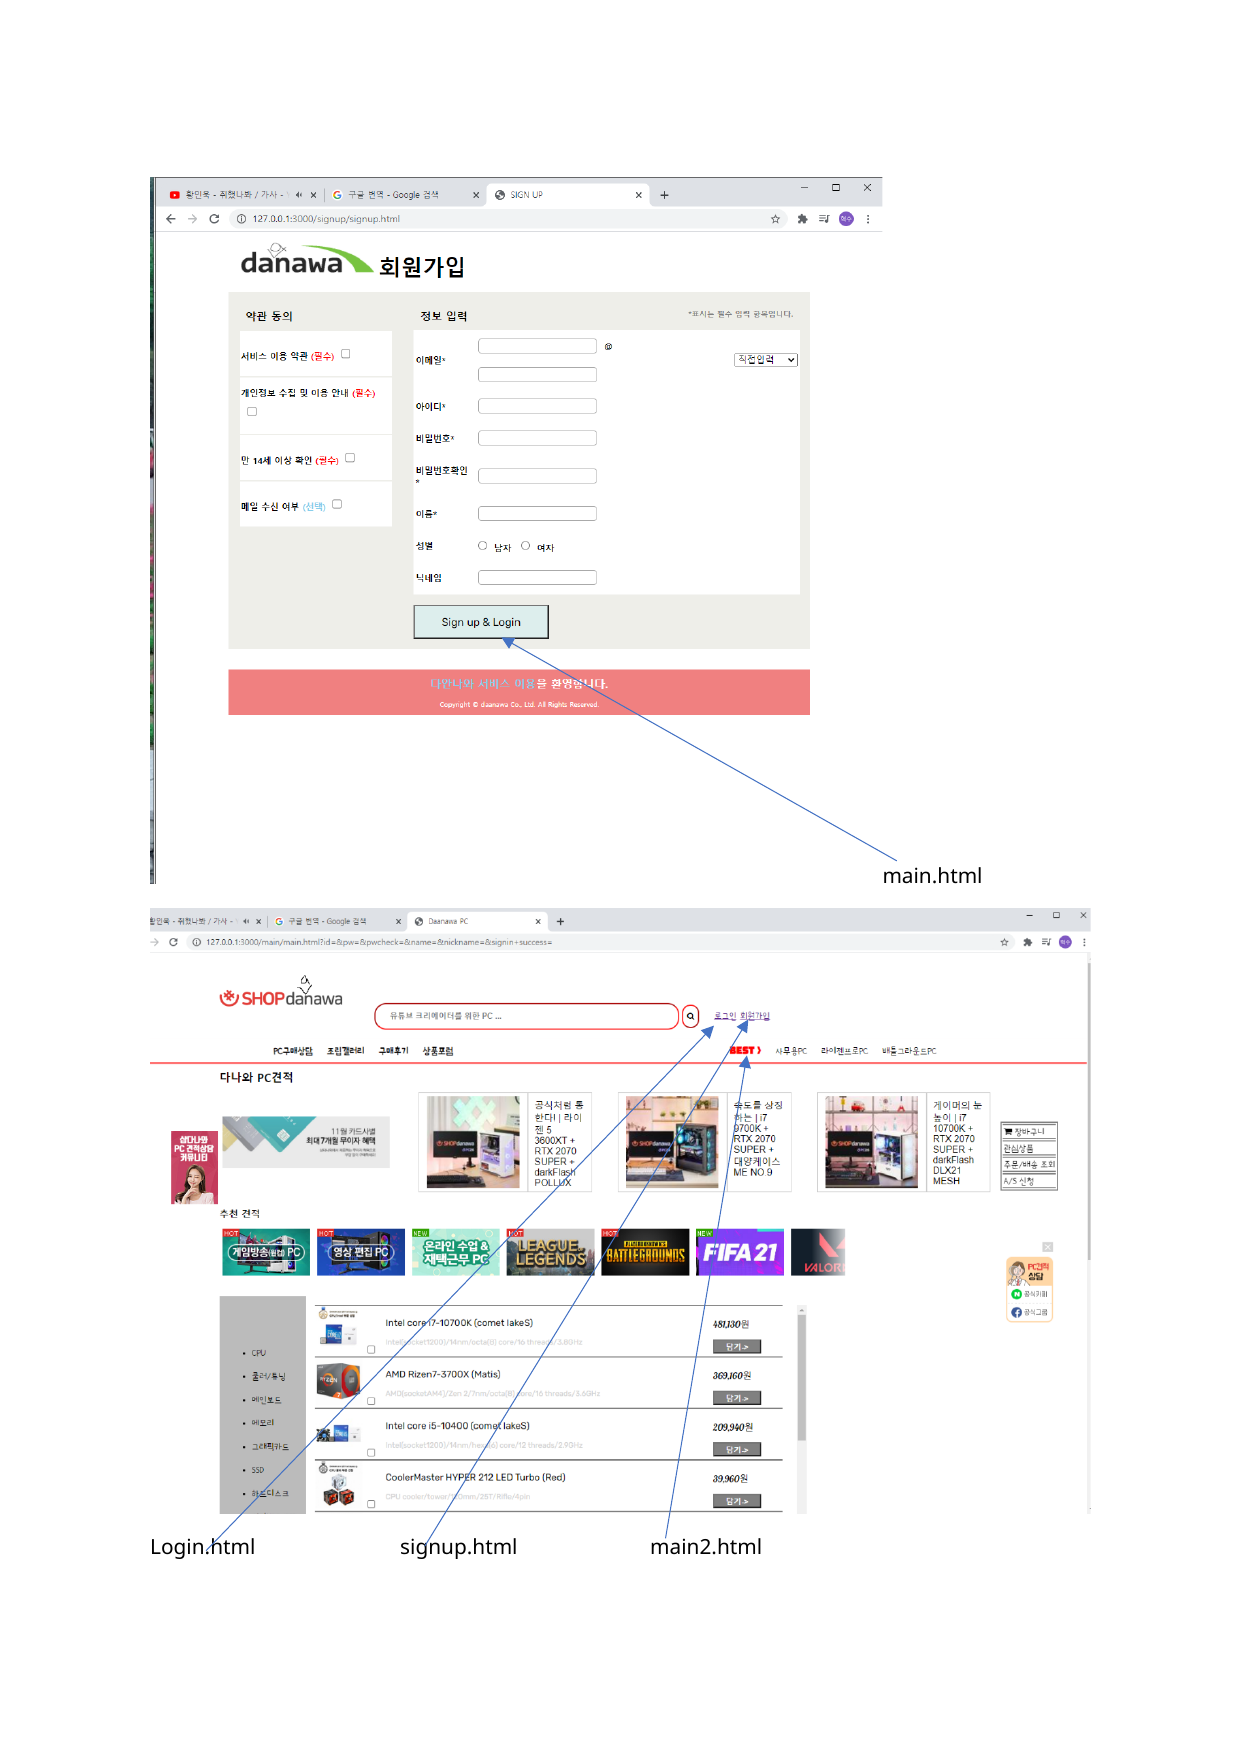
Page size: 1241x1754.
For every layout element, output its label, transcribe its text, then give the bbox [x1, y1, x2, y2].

picture [150, 908, 1091, 1514]
text Login.html signup.html main2.html [150, 1532, 1090, 1560]
picture [150, 177, 883, 884]
